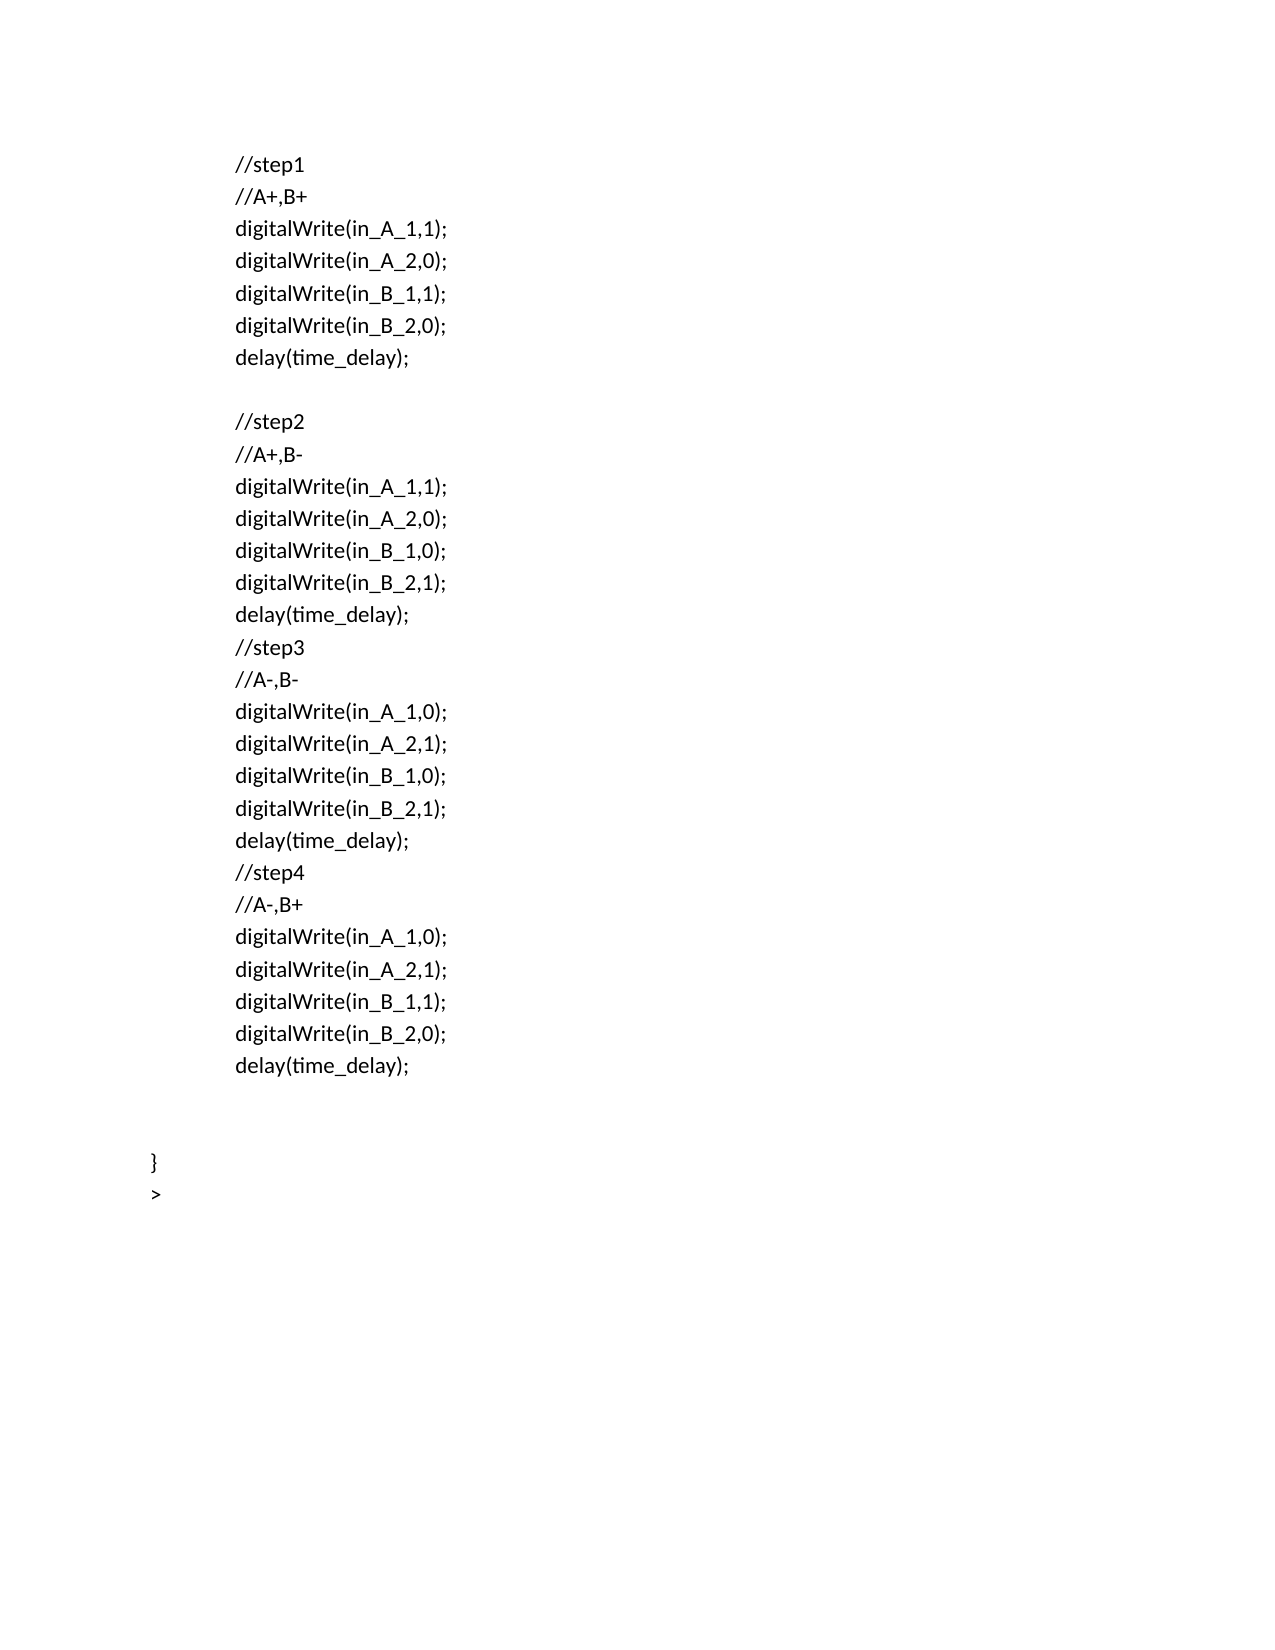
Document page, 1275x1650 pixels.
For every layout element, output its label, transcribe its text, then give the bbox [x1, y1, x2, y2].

list digitalWrite(in_A_1,0); [225, 697, 1125, 725]
list digitalWrite(in_B_1,1); [225, 279, 1125, 307]
list delay(time_delay); [225, 601, 1125, 629]
list //A+,B- [225, 440, 1125, 468]
list delay(time_delay); [225, 826, 1125, 854]
list digitalWrite(in_A_1,1); [225, 472, 1125, 500]
list digitalWrite(in_B_1,1); [225, 987, 1125, 1015]
list //step3 [225, 633, 1125, 661]
list digitalWrite(in_A_1,1); [225, 214, 1125, 242]
list > [150, 1180, 1125, 1208]
list digitalWrite(in_B_1,0); [225, 762, 1125, 789]
list digitalWrite(in_B_2,0); [225, 311, 1125, 339]
list digitalWrite(in_B_2,0); [225, 1019, 1125, 1047]
list delay(time_delay); [225, 343, 1125, 371]
list digitalWrite(in_A_2,0); [225, 247, 1125, 274]
list digitalWrite(in_B_1,0); [225, 536, 1125, 564]
list digitalWrite(in_A_1,0); [225, 922, 1125, 951]
list delay(time_delay); [225, 1051, 1125, 1079]
list //A+,B+ [225, 182, 1125, 210]
list //A-,B+ [225, 890, 1125, 918]
list digitalWrite(in_A_2,1); [225, 729, 1125, 757]
list digitalWrite(in_A_2,1); [225, 955, 1125, 983]
list } [150, 1148, 1125, 1176]
list digitalWrite(in_A_2,0); [225, 504, 1125, 532]
list //step4 [225, 858, 1125, 886]
list digitalWrite(in_B_2,1); [225, 794, 1125, 822]
list digitalWrite(in_B_2,1); [225, 568, 1125, 596]
list //A-,B- [225, 665, 1125, 693]
list //step2 [225, 407, 1125, 436]
list //step1 [225, 150, 1125, 178]
